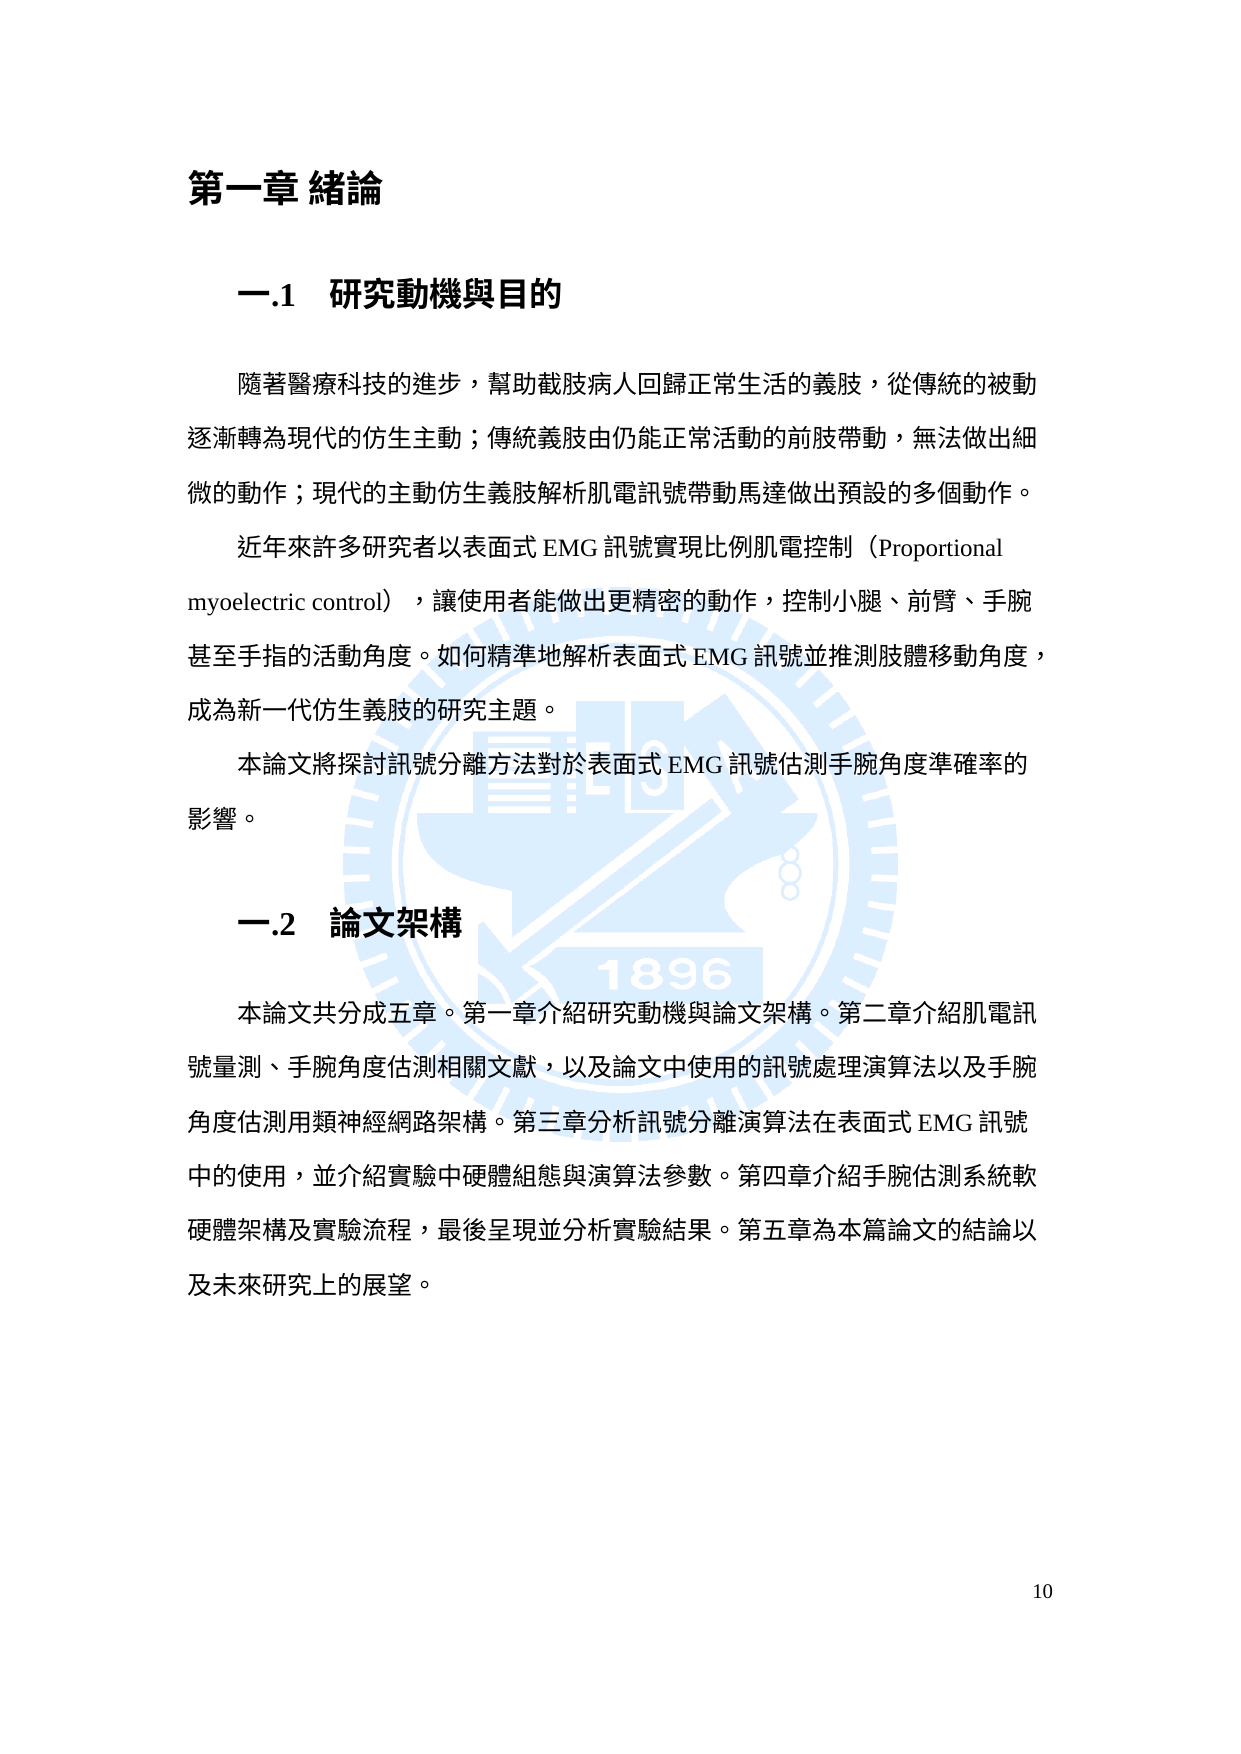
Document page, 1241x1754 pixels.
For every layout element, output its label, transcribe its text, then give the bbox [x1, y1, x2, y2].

text 隨著醫療科技的進步，幫助截肢病人回歸正常生活的義肢，從傳統的被動逐漸轉為現代的仿生主動；傳統義肢由仍能正常活動的前肢帶動，無法做出細微的動作；現代的主動仿生義肢解析肌電訊號帶動馬達做出預設的多個動作。 [187, 364, 1053, 509]
subtitle 論文架構 [187, 897, 1053, 945]
text 本論文將探討訊號分離方法對於表面式EMG訊號估測手腕角度準確率的影響。 [187, 745, 1053, 836]
text 近年來許多研究者以表面式EMG訊號實現比例肌電控制（Proportional myoelectric control），讓使用者能做出更精密的動作，控制小腿、前臂、手腕甚至手指的活動角度。如何精準地解析表面式EMG訊號並推測肢體移動角度，成為新一代仿生義肢的研究主題。 [187, 527, 1053, 727]
subtitle 緒論 [187, 159, 1053, 213]
text 本論文共分成五章。第一章介紹研究動機與論文架構。第二章介紹肌電訊號量測、手腕角度估測相關文獻，以及論文中使用的訊號處理演算法以及手腕角度估測用類神經網路架構。第三章分析訊號分離演算法在表面式EMG訊號中的使用，並介紹實驗中硬體組態與演算法參數。第四章介紹手腕估測系統軟硬體架構及實驗流程，最後呈現並分析實驗結果。第五章為本篇論文的結論以及未來研究上的展望。 [187, 993, 1053, 1301]
subtitle 研究動機與目的 [187, 268, 1053, 316]
